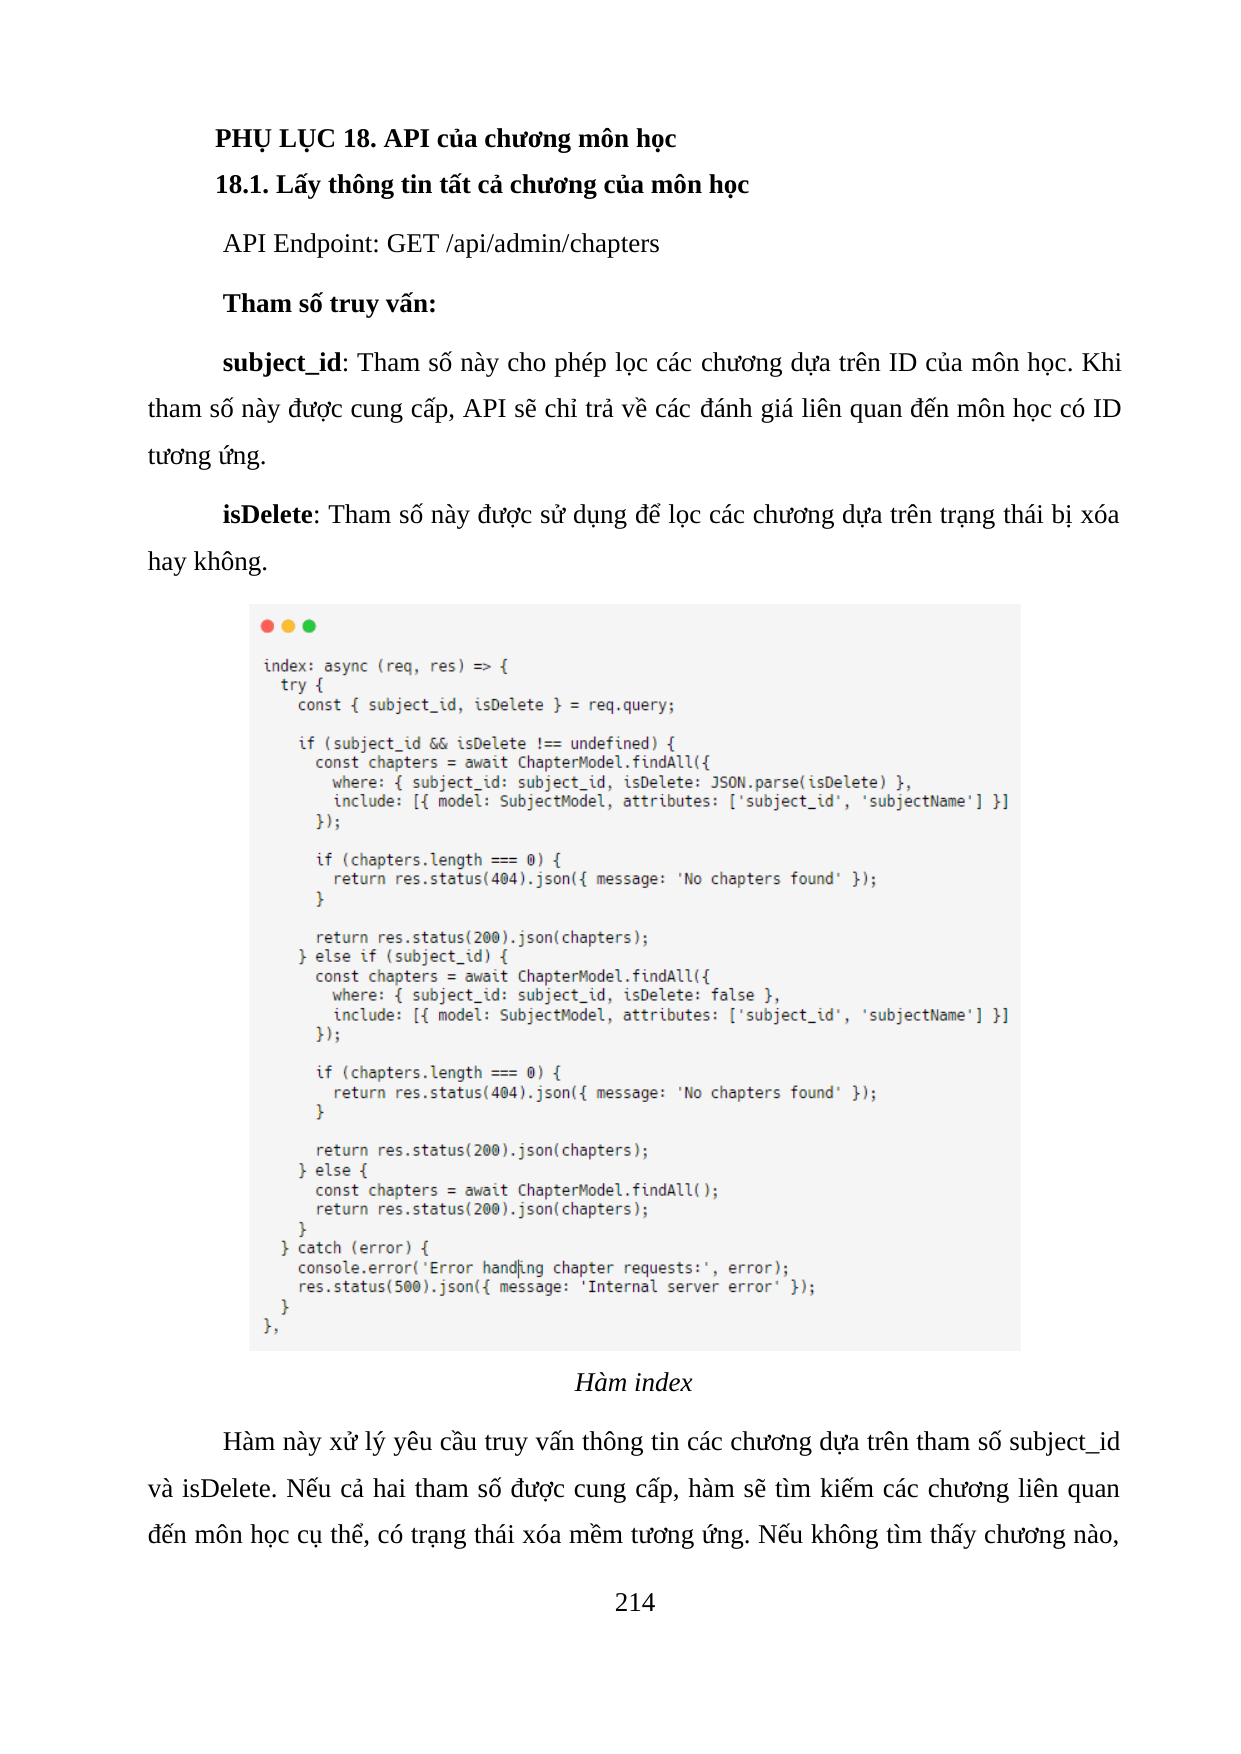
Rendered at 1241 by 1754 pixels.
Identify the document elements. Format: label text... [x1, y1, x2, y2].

text Tham số truy vấn: [148, 287, 1122, 318]
text subject_id: Tham số này cho phép lọc các chương dựa trên ID của môn học. Khi tham số này được cung cấp, API sẽ chỉ trả về các đánh giá liên quan đến môn học có ID tương ứng. [148, 346, 1122, 470]
text Hàm index [148, 1366, 1122, 1397]
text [148, 1425, 1122, 1550]
text API Endpoint: GET /api/admin/chapters [148, 227, 1122, 259]
picture [249, 604, 1021, 1351]
text 18.1. Lấy thông tin tất cả chương của môn học [215, 168, 1122, 199]
text isDelete: Tham số này được sử dụng để lọc các chương dựa trên trạng thái bị xóa hay không. [148, 498, 1122, 576]
